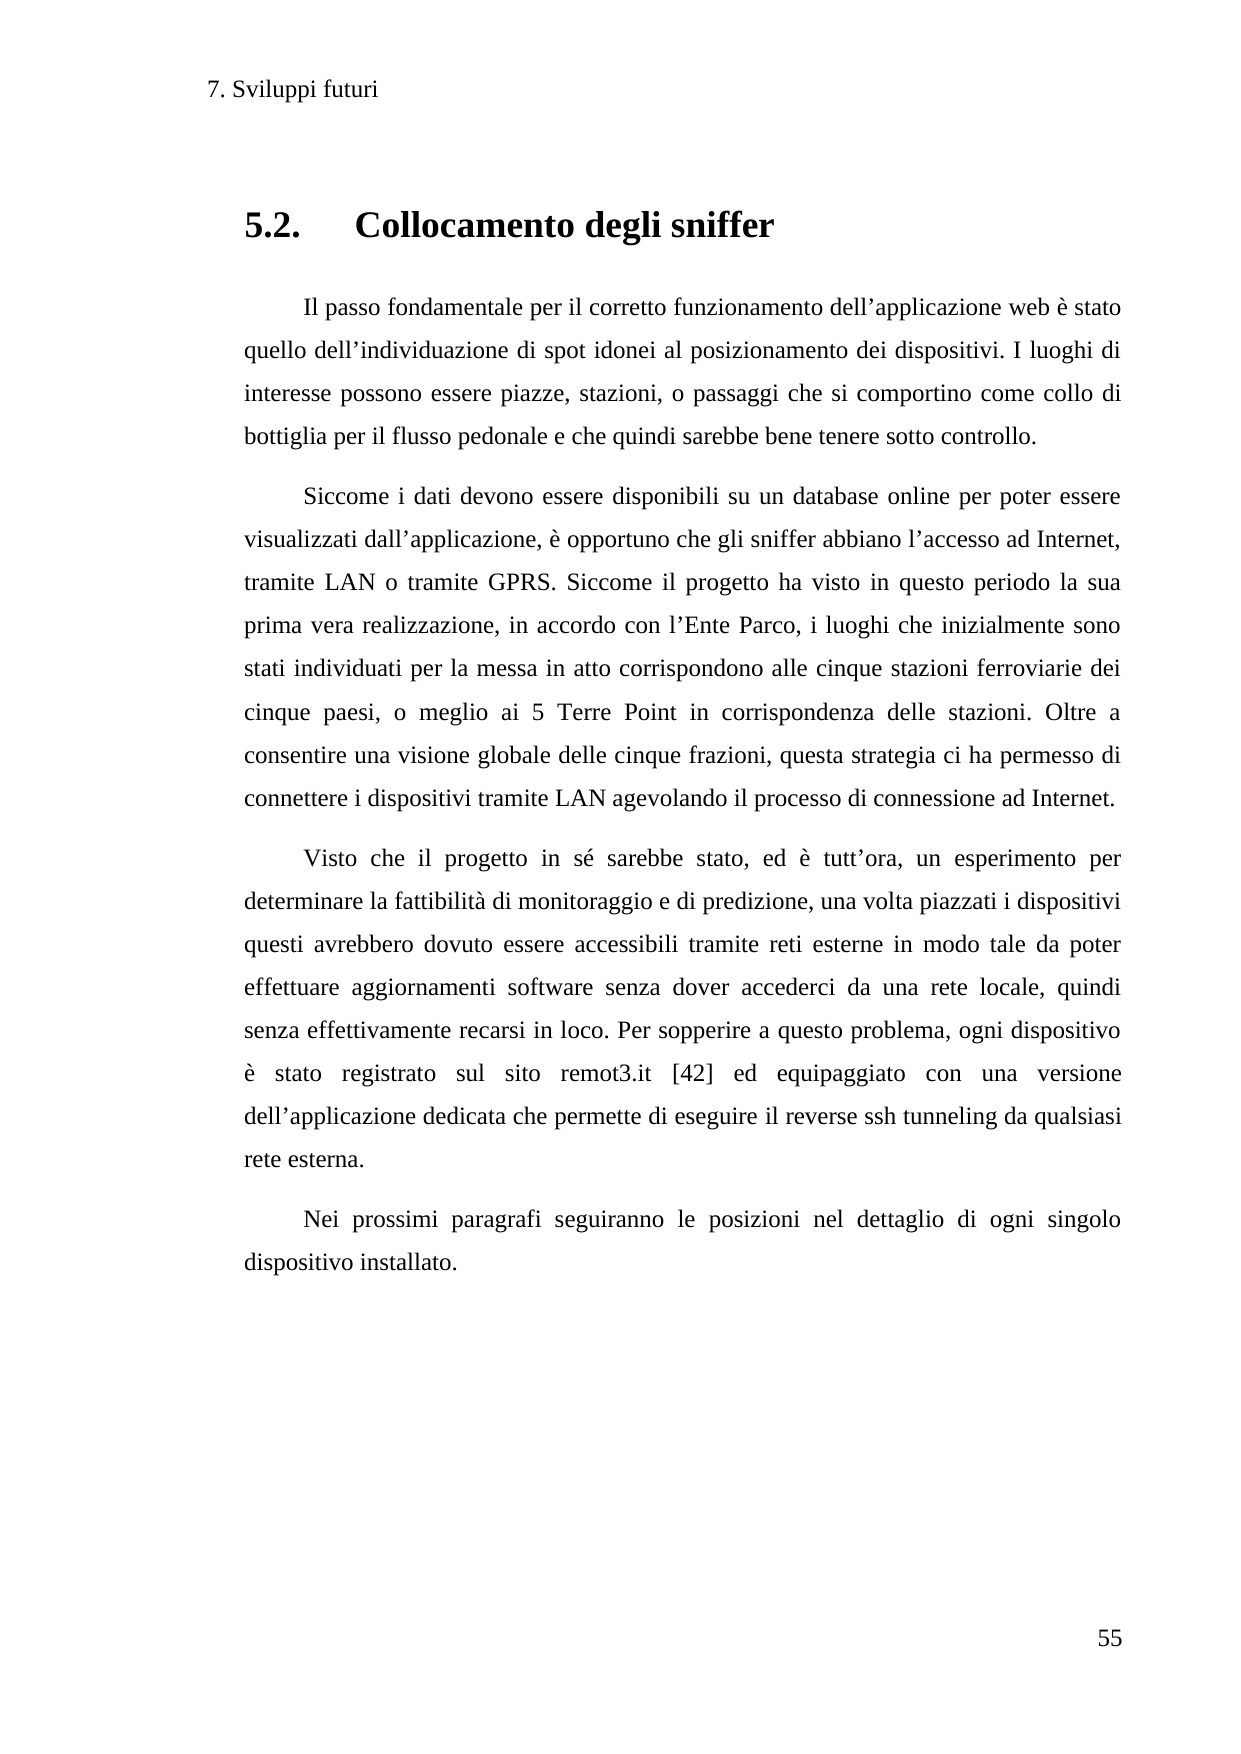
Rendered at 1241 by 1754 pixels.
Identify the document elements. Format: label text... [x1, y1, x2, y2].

text Collocamento degli sniffer [244, 202, 1122, 245]
text Visto che il progetto in sé sarebbe stato, ed è tutt’ora, un esperimento per determinare la fattibilità di monitoraggio e di predizione, una volta piazzati i dispositivi questi avrebbero dovuto essere accessibili tramite reti esterne in modo tale da poter effettuare aggiornamenti software senza dover accederci da una rete locale, quindi senza effettivamente recarsi in loco. Per sopperire a questo problema, ogni dispositivo è stato registrato sul sito remot3.it ed equipaggiato con una versione dell’applicazione dedicata che permette di eseguire il reverse ssh tunneling da qualsiasi rete esterna. [244, 843, 1122, 1173]
text Nei prossimi paragrafi seguiranno le posizioni nel dettaglio di ogni singolo dispositivo installato. [244, 1204, 1122, 1276]
text Siccome i dati devono essere disponibili su un database online per poter essere visualizzati dall’applicazione, è opportuno che gli sniffer abbiano l’accesso ad Internet, tramite LAN o tramite GPRS. Siccome il progetto ha visto in questo periodo la sua prima vera realizzazione, in accordo con l’Ente Parco, i luoghi che inizialmente sono stati individuati per la messa in atto corrispondono alle cinque stazioni ferroviarie dei cinque paesi, o meglio ai 5 Terre Point in corrispondenza delle stazioni. Oltre a consentire una visione globale delle cinque frazioni, questa strategia ci ha permesso di connettere i dispositivi tramite LAN agevolando il processo di connessione ad Internet. [244, 481, 1122, 812]
text Il passo fondamentale per il corretto funzionamento dell’applicazione web è stato quello dell’individuazione di spot idonei al posizionamento dei dispositivi. I luoghi di interesse possono essere piazze, stazioni, o passaggi che si comportino come collo di bottiglia per il flusso pedonale e che quindi sarebbe bene tenere sotto controllo. [244, 292, 1122, 450]
